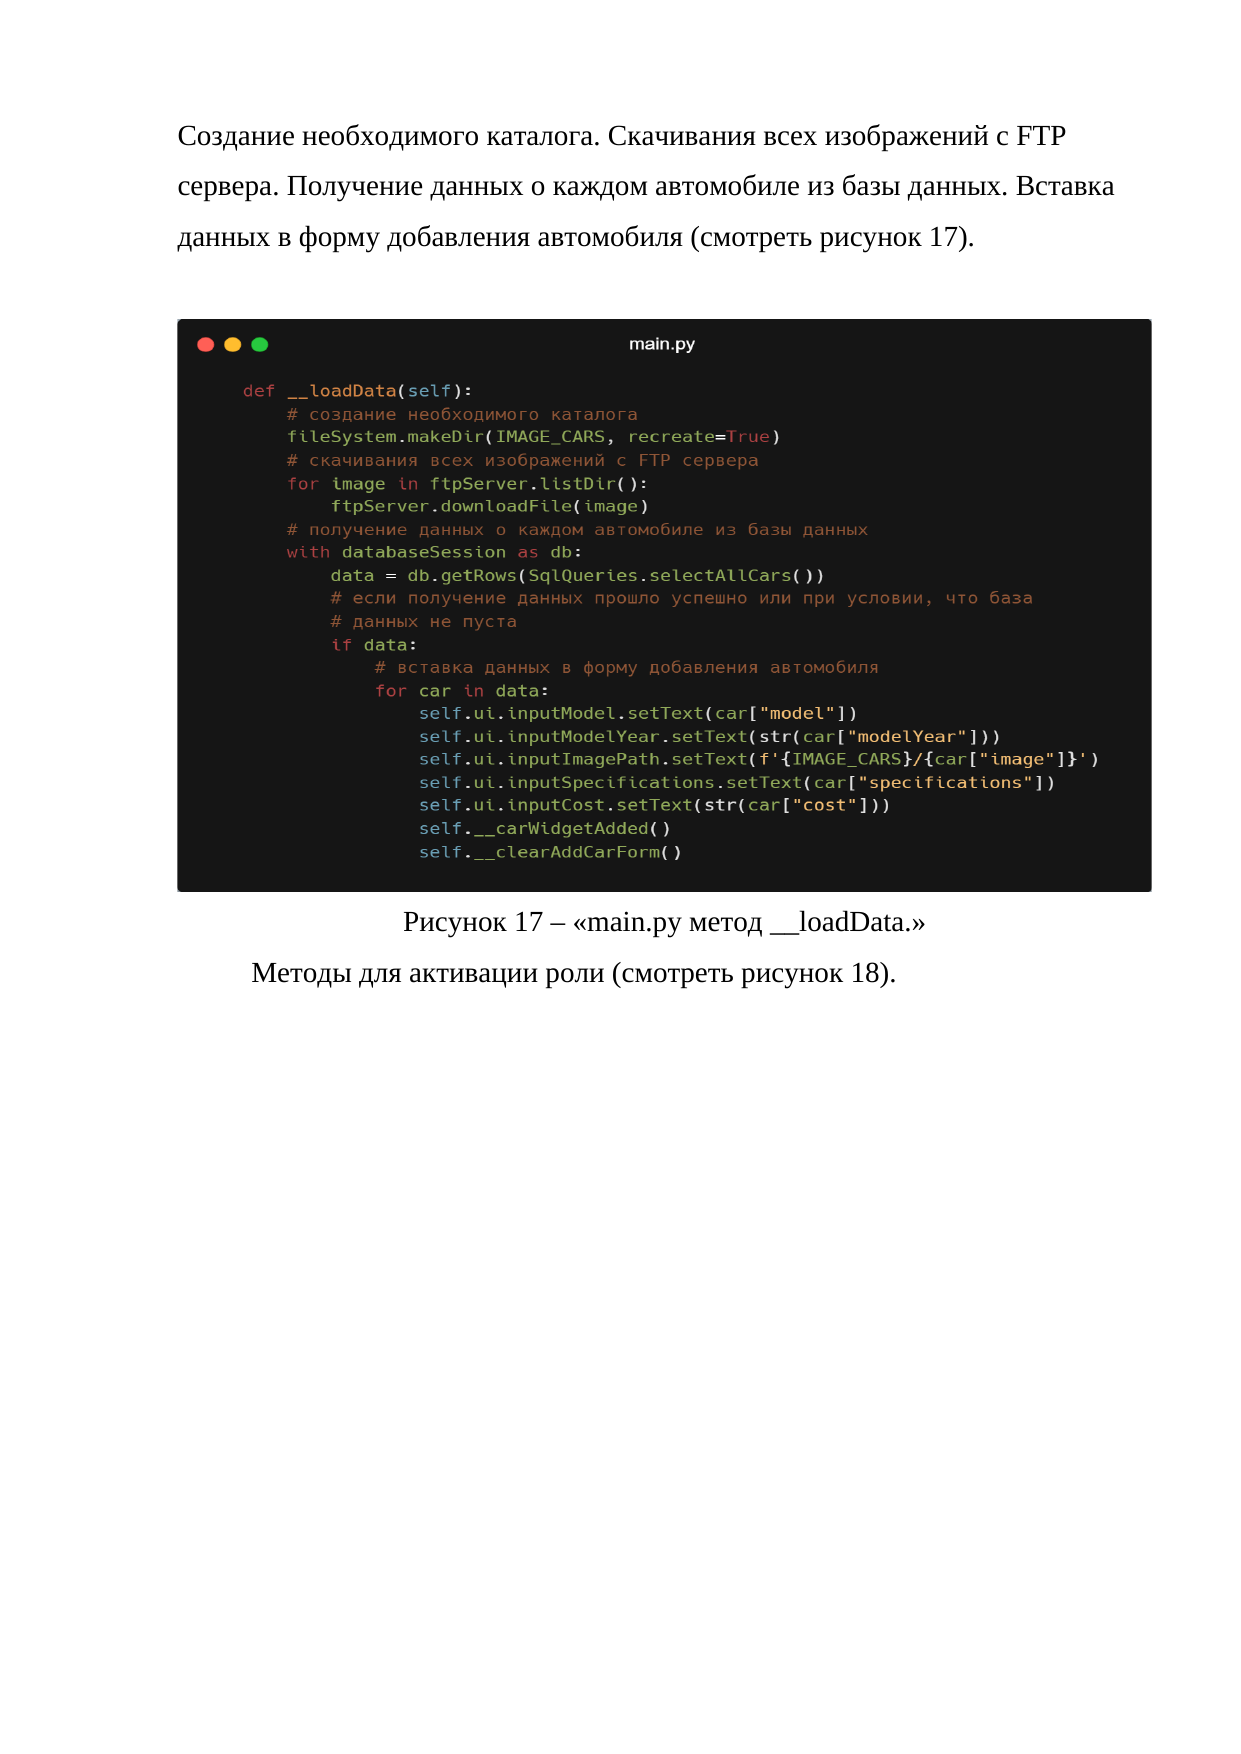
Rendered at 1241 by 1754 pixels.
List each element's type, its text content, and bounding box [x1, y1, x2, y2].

picture [177, 319, 1152, 892]
text Рисунок 17 – «main.py метод __loadData.» [177, 904, 1152, 938]
text Методы для активации роли (смотреть рисунок 18). [177, 955, 1152, 988]
text Создание необходимого каталога. Скачивания всех изображений с FTP сервера. Получение данных о каждом автомобиле из базы данных. Вставка данных в форму добавления автомобиля (смотреть рисунок 17). [177, 118, 1152, 252]
